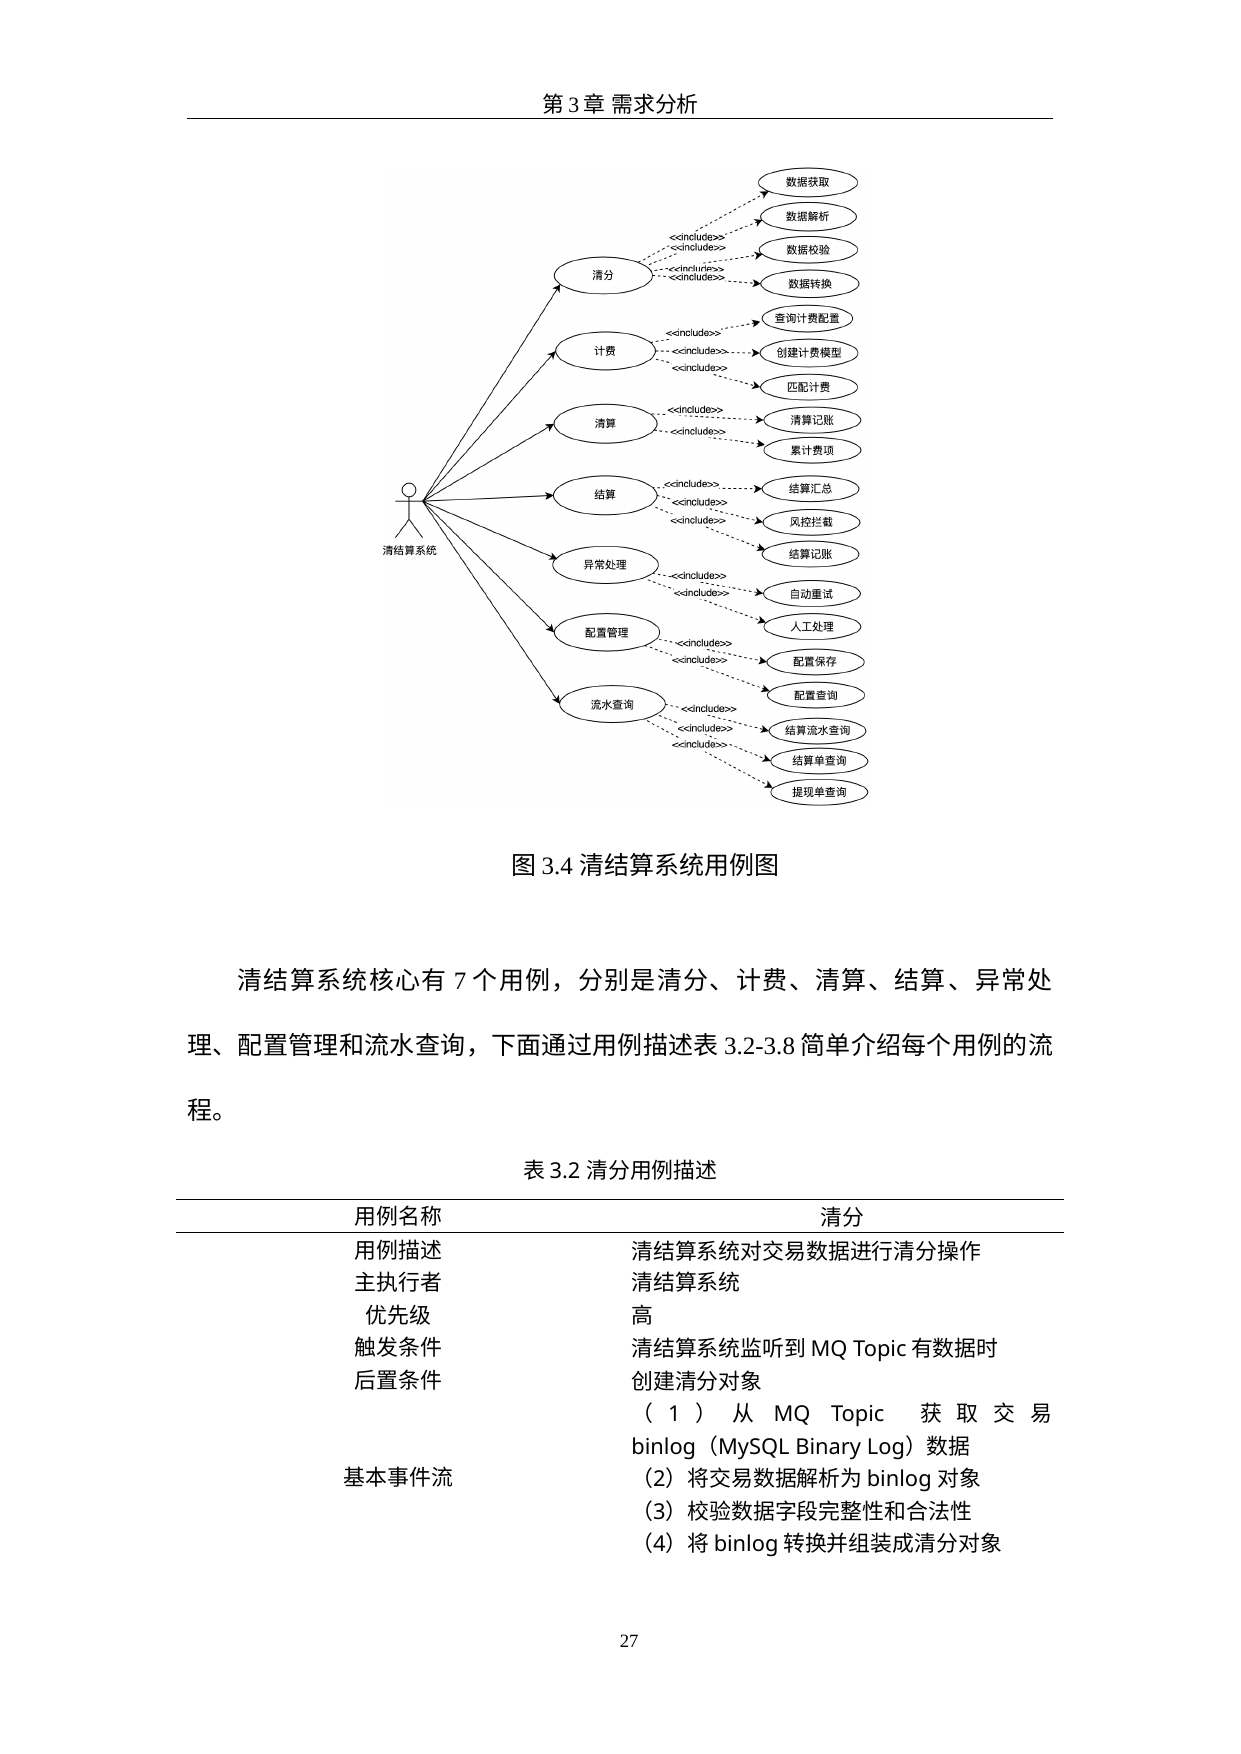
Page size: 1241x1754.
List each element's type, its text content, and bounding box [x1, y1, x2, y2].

table_cell 主执行者 [176, 1266, 620, 1298]
table_cell 触发条件 [176, 1331, 620, 1363]
text 清结算系统核心有7个用例，分别是清分、计费、清算、结算、异常处理、配置管理和流水查询，下面通过用例描述表3.2-3.8简单介绍每个用例的流程。 [187, 946, 1053, 1141]
table_cell 清结算系统监听到MQ Topic有数据时 [620, 1331, 1064, 1363]
table_cell 基本事件流 [176, 1396, 620, 1558]
table_cell 创建清分对象 [620, 1363, 1064, 1396]
table_cell 清结算系统 [620, 1266, 1064, 1298]
picture [380, 167, 871, 806]
text 表3.2 清分用例描述 [187, 1154, 1053, 1186]
table_header 用例名称 [176, 1200, 620, 1232]
table_cell 清结算系统对交易数据进行清分操作 [620, 1233, 1064, 1266]
table_cell 高 [620, 1298, 1064, 1331]
table_cell 优先级 [176, 1298, 620, 1331]
table_cell 用例描述 [176, 1233, 620, 1266]
table_header 清分 [620, 1200, 1064, 1232]
table_cell 后置条件 [176, 1363, 620, 1396]
table_cell （1）从MQ Topic 获取交易binlog（MySQL Binary Log）数据 （2）将交易数据解析为binlog 对象 （3）校验数据字段完整性和合法性 （4）将binlog转换并组装成清分对象 [620, 1396, 1064, 1558]
